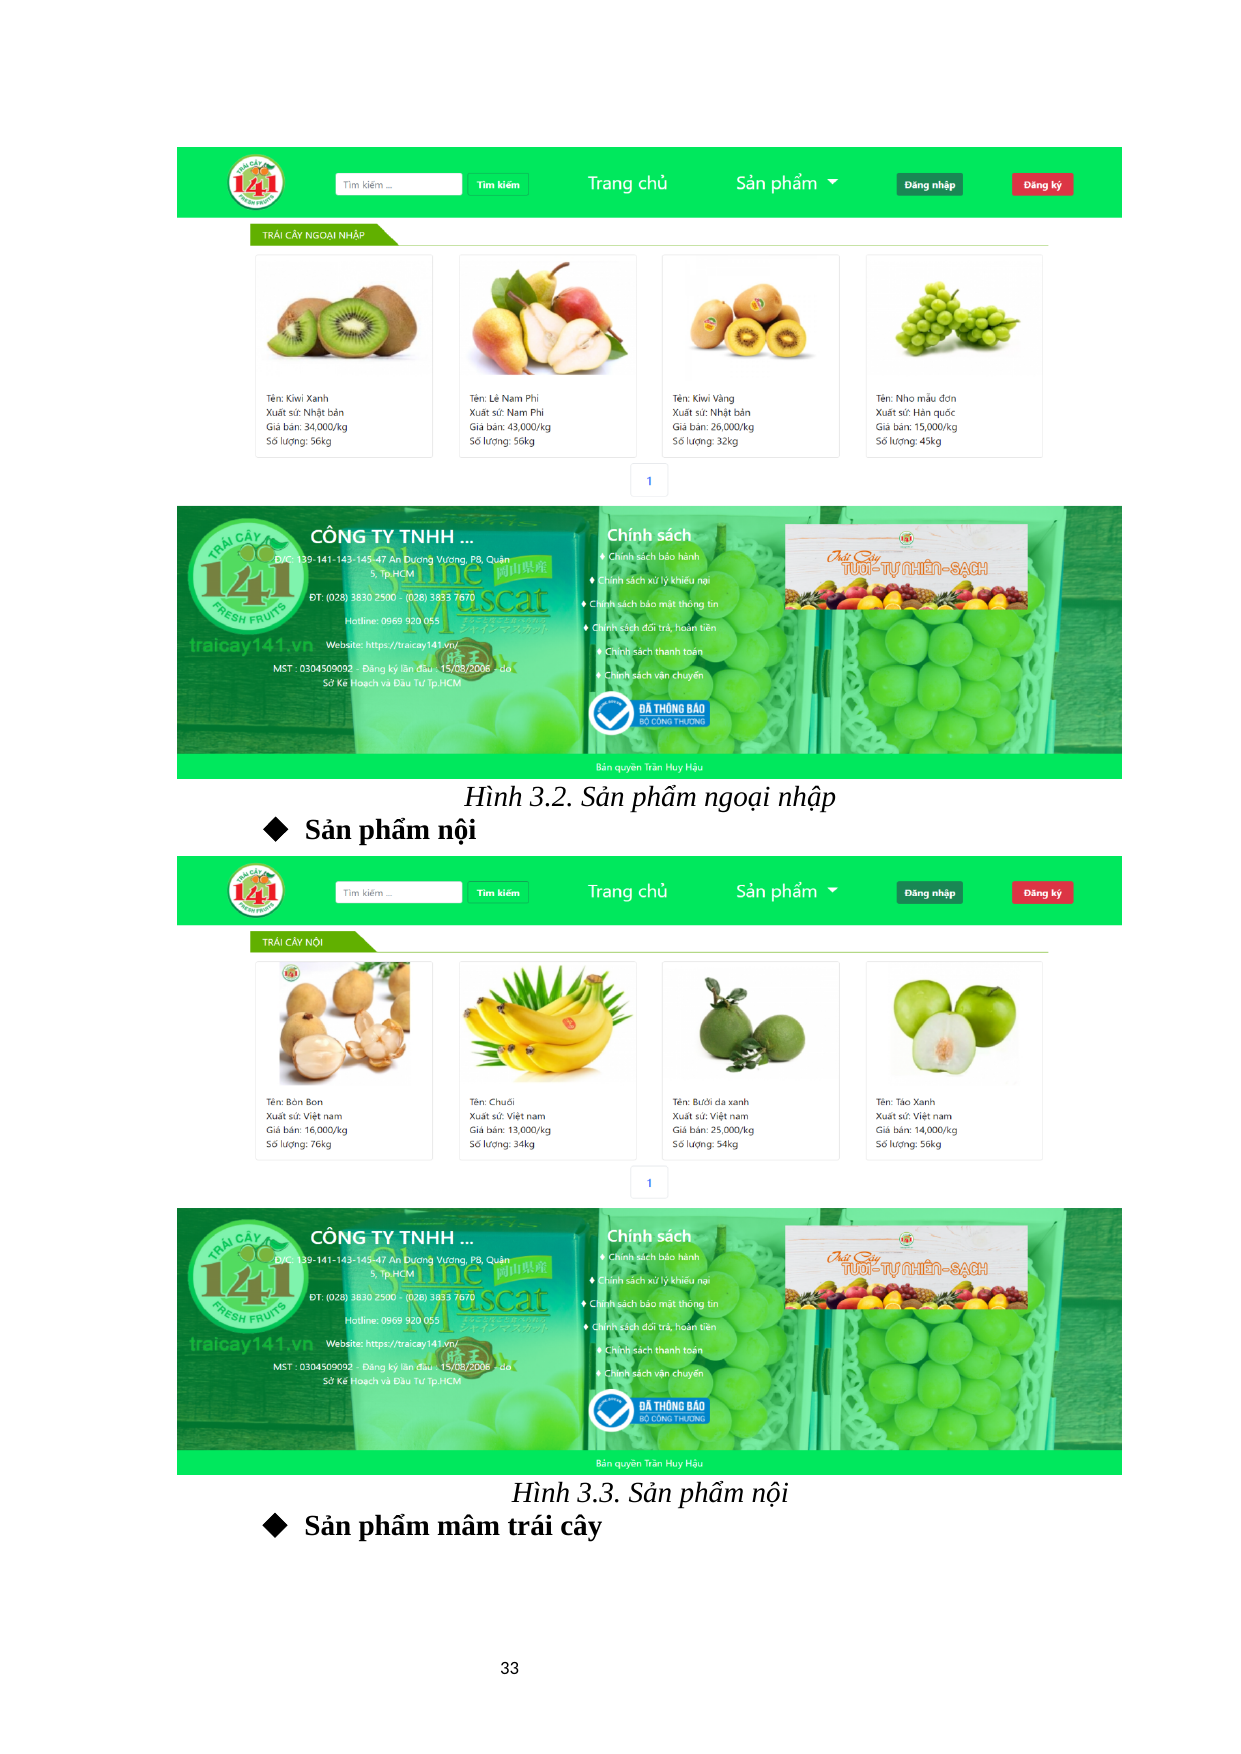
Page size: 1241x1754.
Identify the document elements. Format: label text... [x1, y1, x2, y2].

list Sản phẩm nội [261, 812, 1123, 846]
list Hình 3.2. Sản phẩm ngoại nhập [177, 779, 1123, 812]
list Sản phẩm mâm trái cây [260, 1508, 1123, 1542]
picture [177, 147, 1122, 779]
list Hình 3.3. Sản phẩm nội [177, 1475, 1123, 1508]
picture [177, 856, 1122, 1475]
